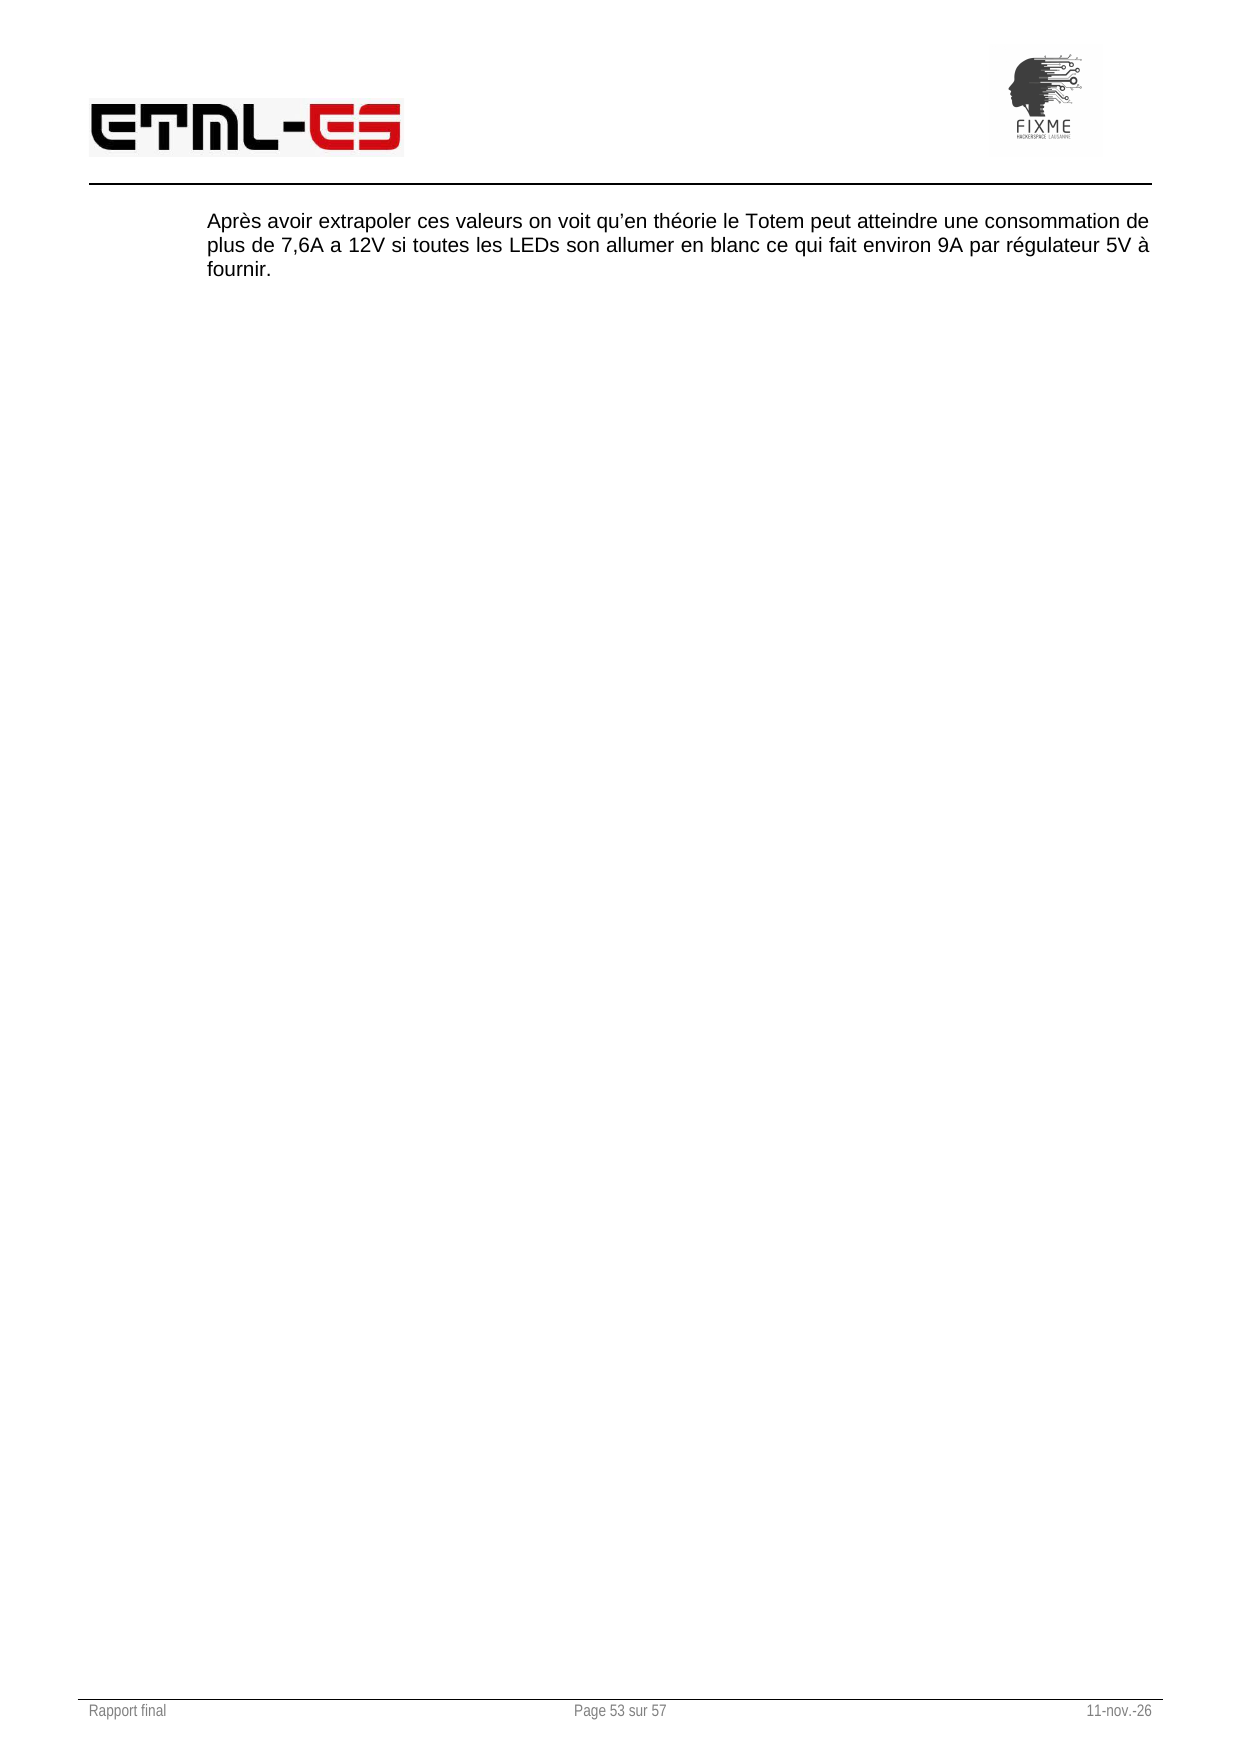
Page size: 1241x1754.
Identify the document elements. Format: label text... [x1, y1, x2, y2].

picture [88, 98, 405, 157]
text Après avoir extrapoler ces valeurs on voit qu’en théorie le Totem peut atteindre une consommation de plus de 7,6A a 12V si toutes les LEDs son allumer en blanc ce qui fait environ 9A par régulateur 5V à fournir. [207, 209, 1152, 281]
picture [988, 44, 1104, 157]
